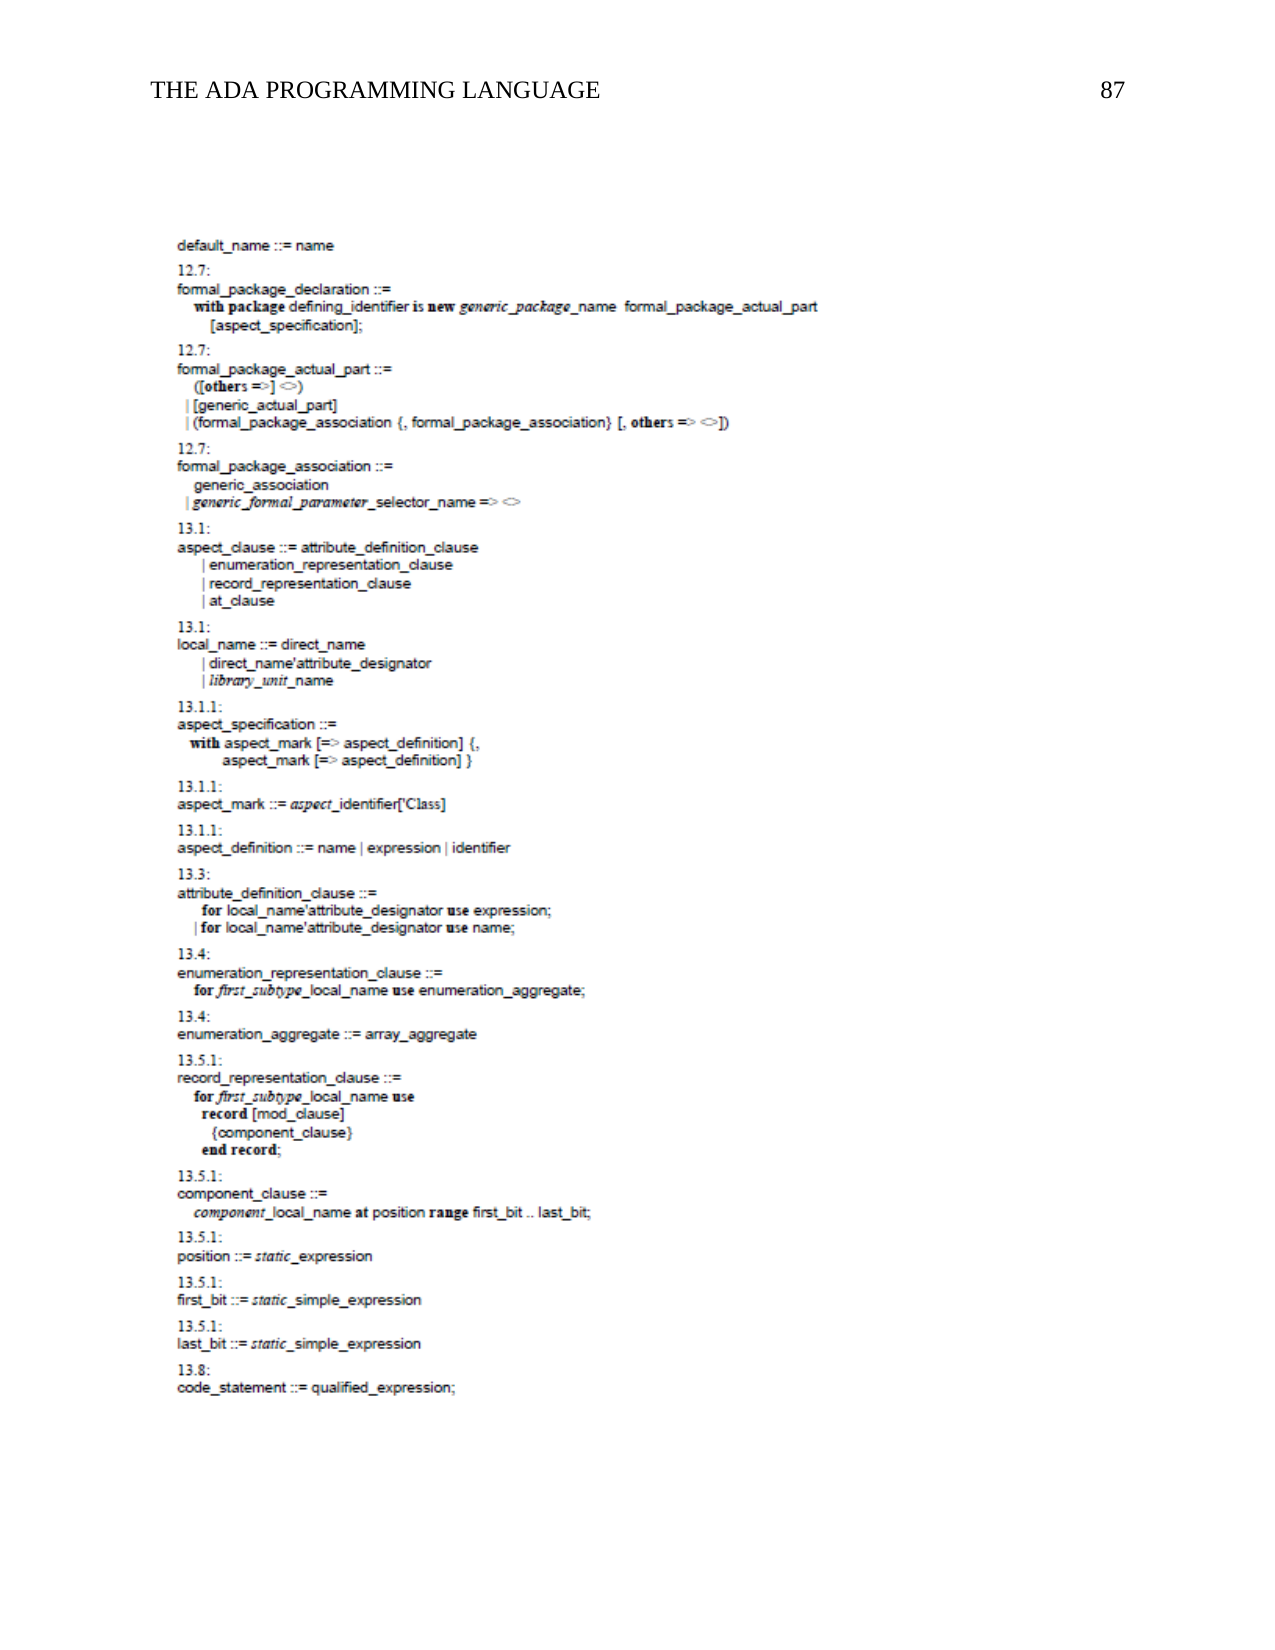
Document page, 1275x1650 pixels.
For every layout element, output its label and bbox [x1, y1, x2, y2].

picture [150, 229, 932, 1421]
